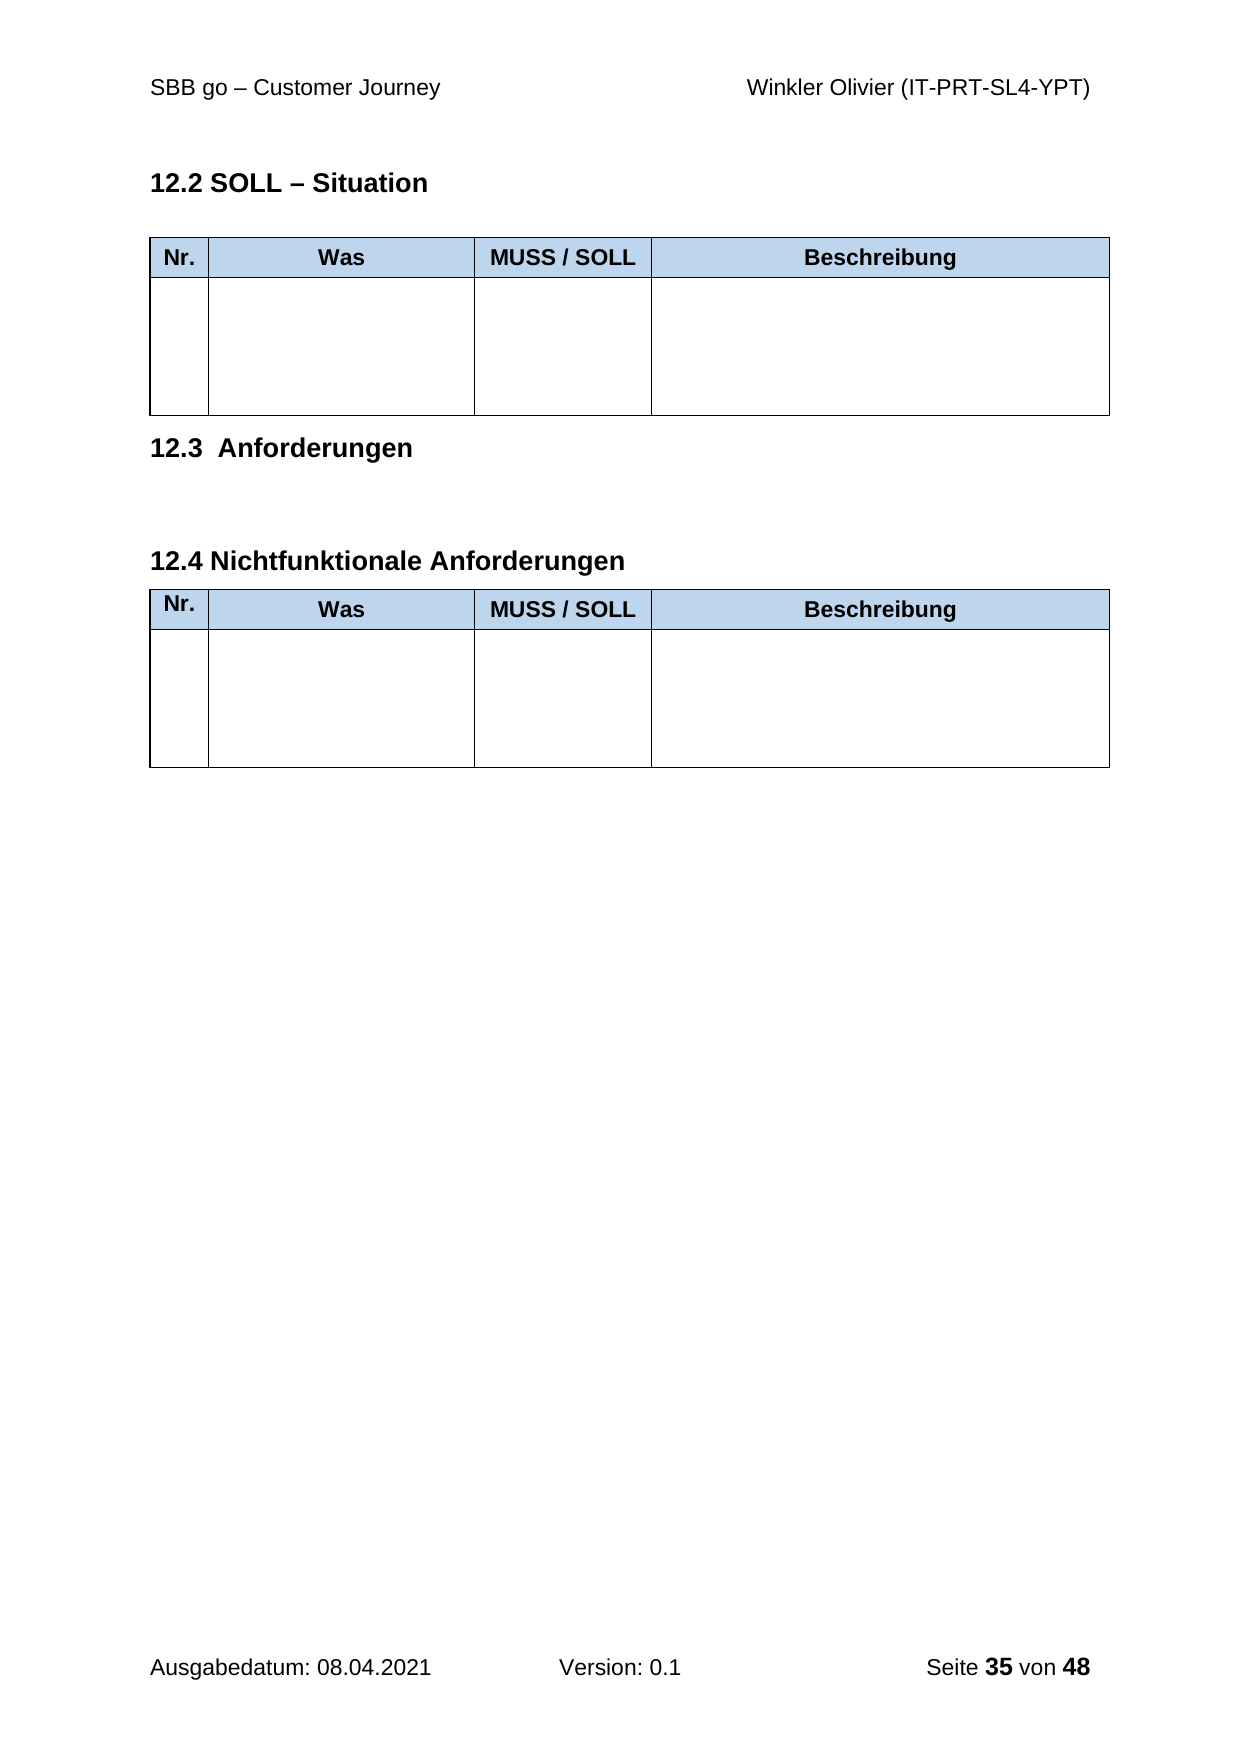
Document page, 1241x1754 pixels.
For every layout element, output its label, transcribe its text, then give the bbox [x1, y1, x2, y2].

table_header MUSS / SOLL [475, 238, 651, 277]
table_header Nr. [151, 590, 208, 629]
table_cell [475, 278, 651, 414]
subtitle Anforderungen [150, 432, 1090, 463]
table_header Was [209, 590, 474, 629]
table_cell [209, 630, 474, 767]
table_header Beschreibung [652, 238, 1109, 277]
table_cell [151, 630, 208, 767]
table_cell [475, 630, 651, 767]
subtitle Nichtfunktionale Anforderungen [150, 545, 1090, 577]
table_cell [151, 278, 208, 414]
table_cell [209, 278, 474, 414]
table_cell [652, 278, 1109, 414]
table_header Nr. [151, 238, 208, 277]
table_header Beschreibung [652, 590, 1109, 629]
table_cell [652, 630, 1109, 767]
table_header Was [209, 238, 474, 277]
table_header MUSS / SOLL [475, 590, 651, 629]
subtitle SOLL – Situation [150, 167, 1090, 198]
